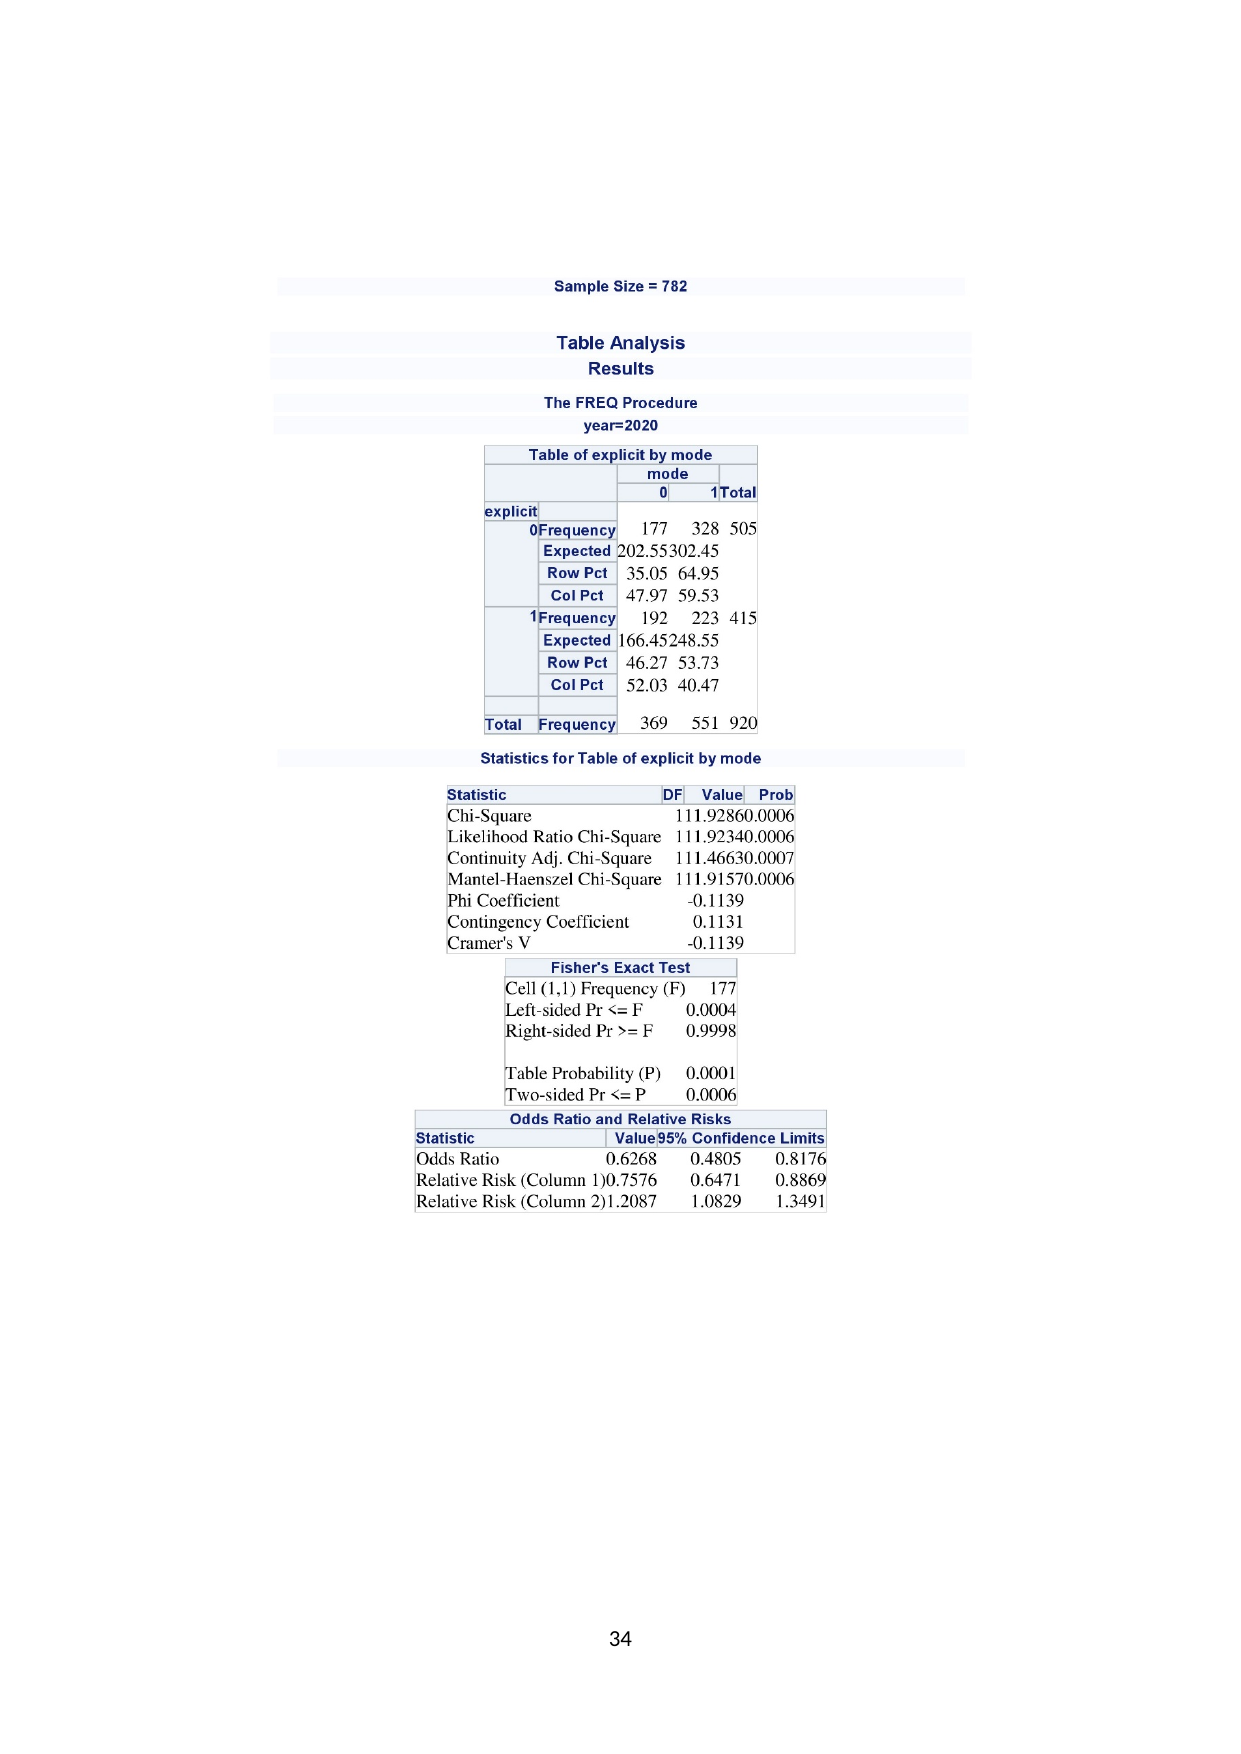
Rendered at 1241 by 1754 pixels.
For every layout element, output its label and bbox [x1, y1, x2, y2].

picture [150, 150, 1091, 1367]
